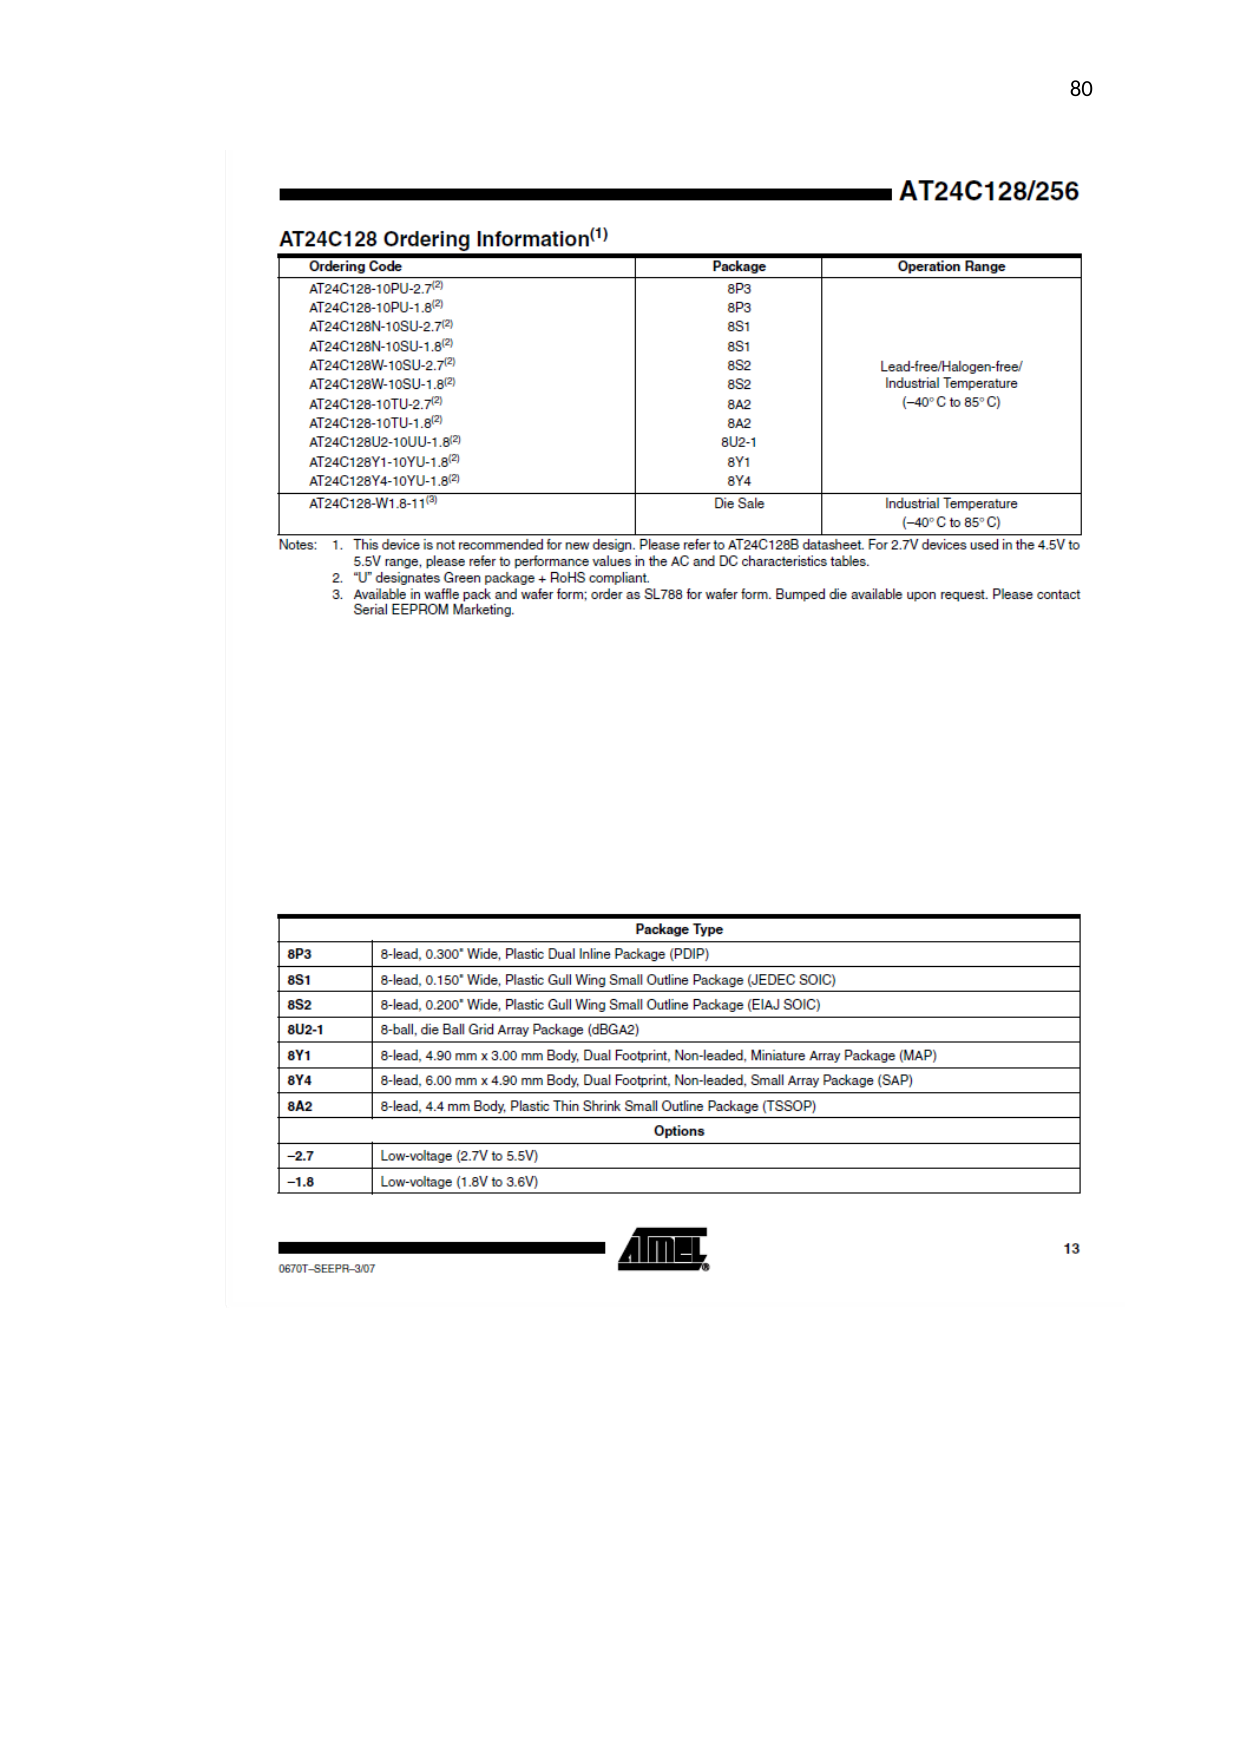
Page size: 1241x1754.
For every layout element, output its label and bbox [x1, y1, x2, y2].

picture [225, 150, 1125, 1308]
